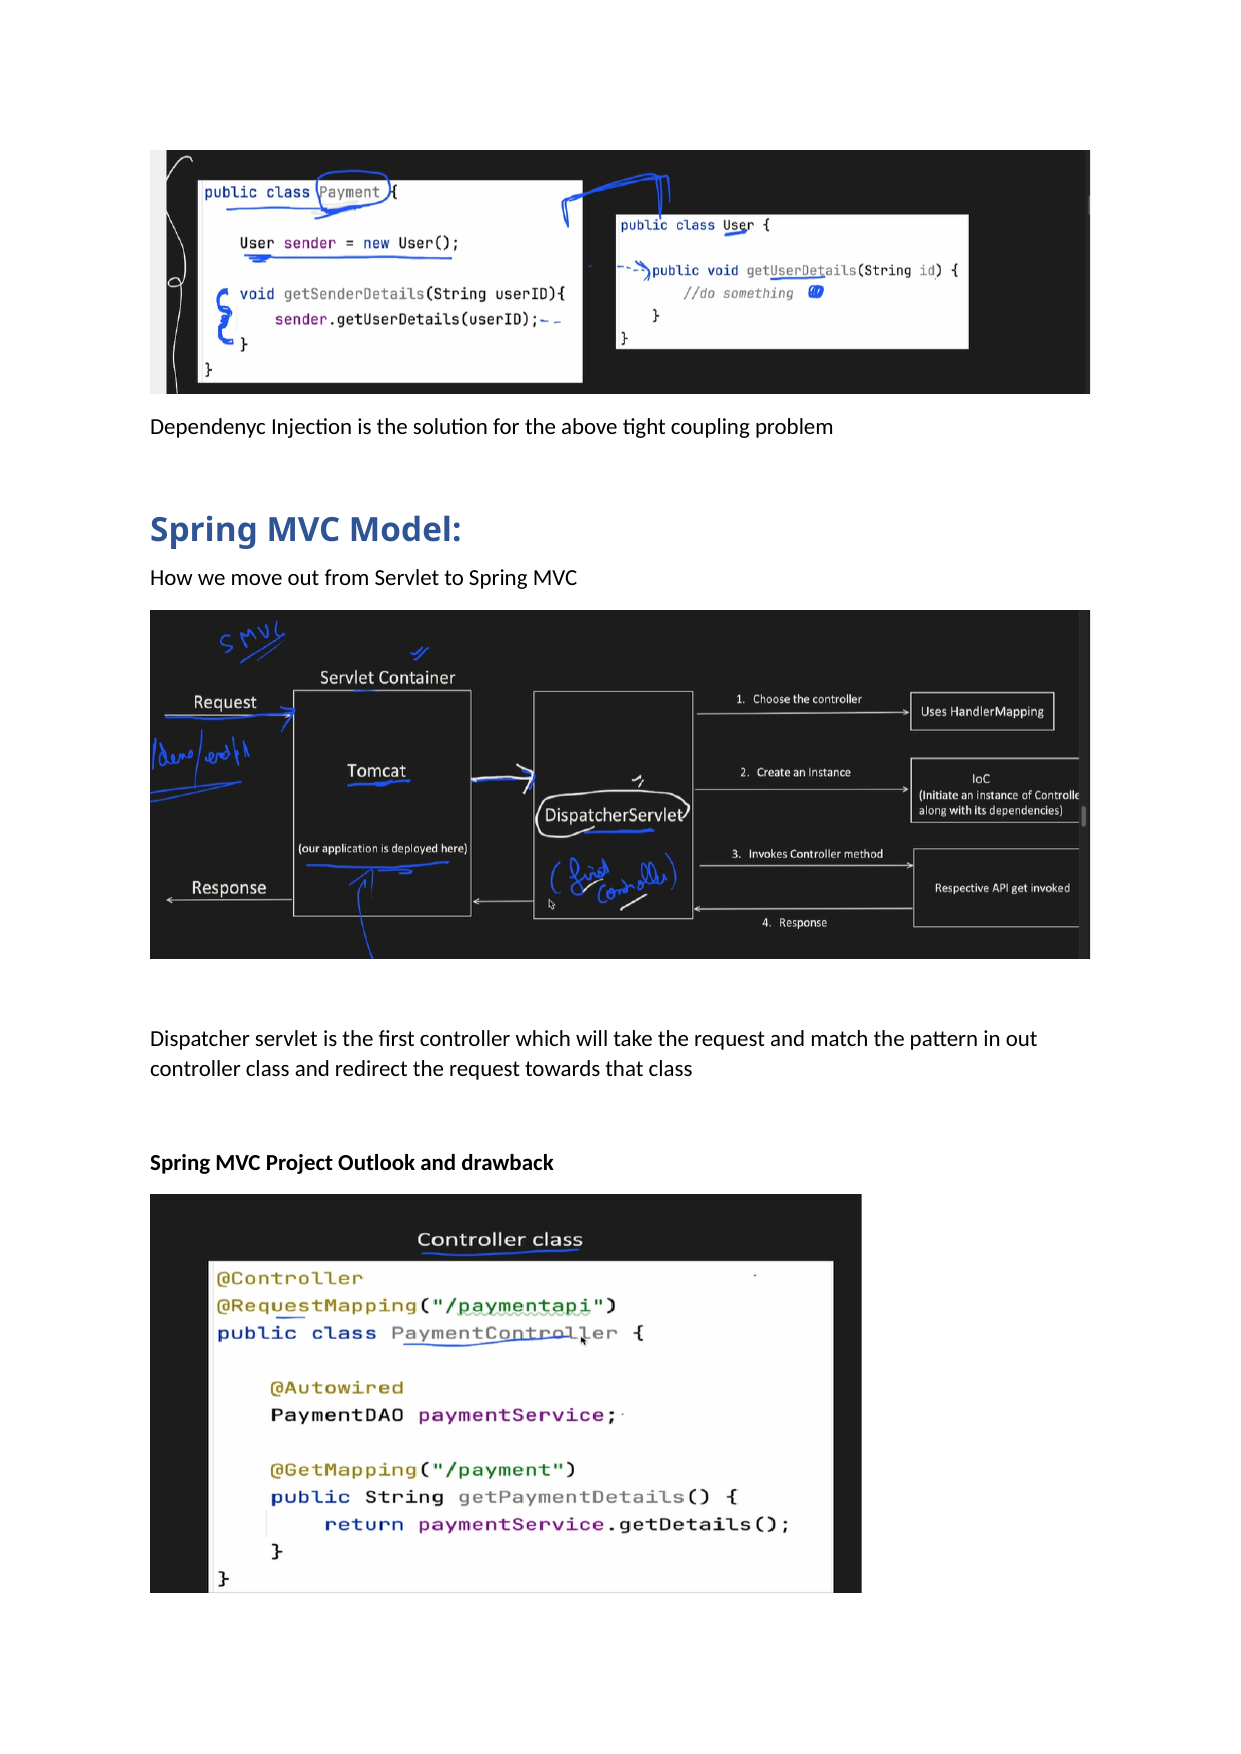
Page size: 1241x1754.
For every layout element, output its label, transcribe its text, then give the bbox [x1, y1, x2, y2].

picture [150, 150, 1091, 394]
text How we move out from Servlet to Spring MVC [150, 563, 1090, 591]
text Spring MVC Project Outlook and drawback [150, 1148, 1090, 1176]
subtitle Spring MVC Model: [150, 506, 1090, 551]
text Dispatcher servlet is the first controller which will take the request and match the pattern in out controller class and redirect the request towards that class [150, 1024, 1090, 1082]
picture [150, 610, 1091, 959]
picture [150, 1194, 862, 1593]
text Dependenyc Injection is the solution for the above tight coupling problem [150, 412, 1090, 440]
